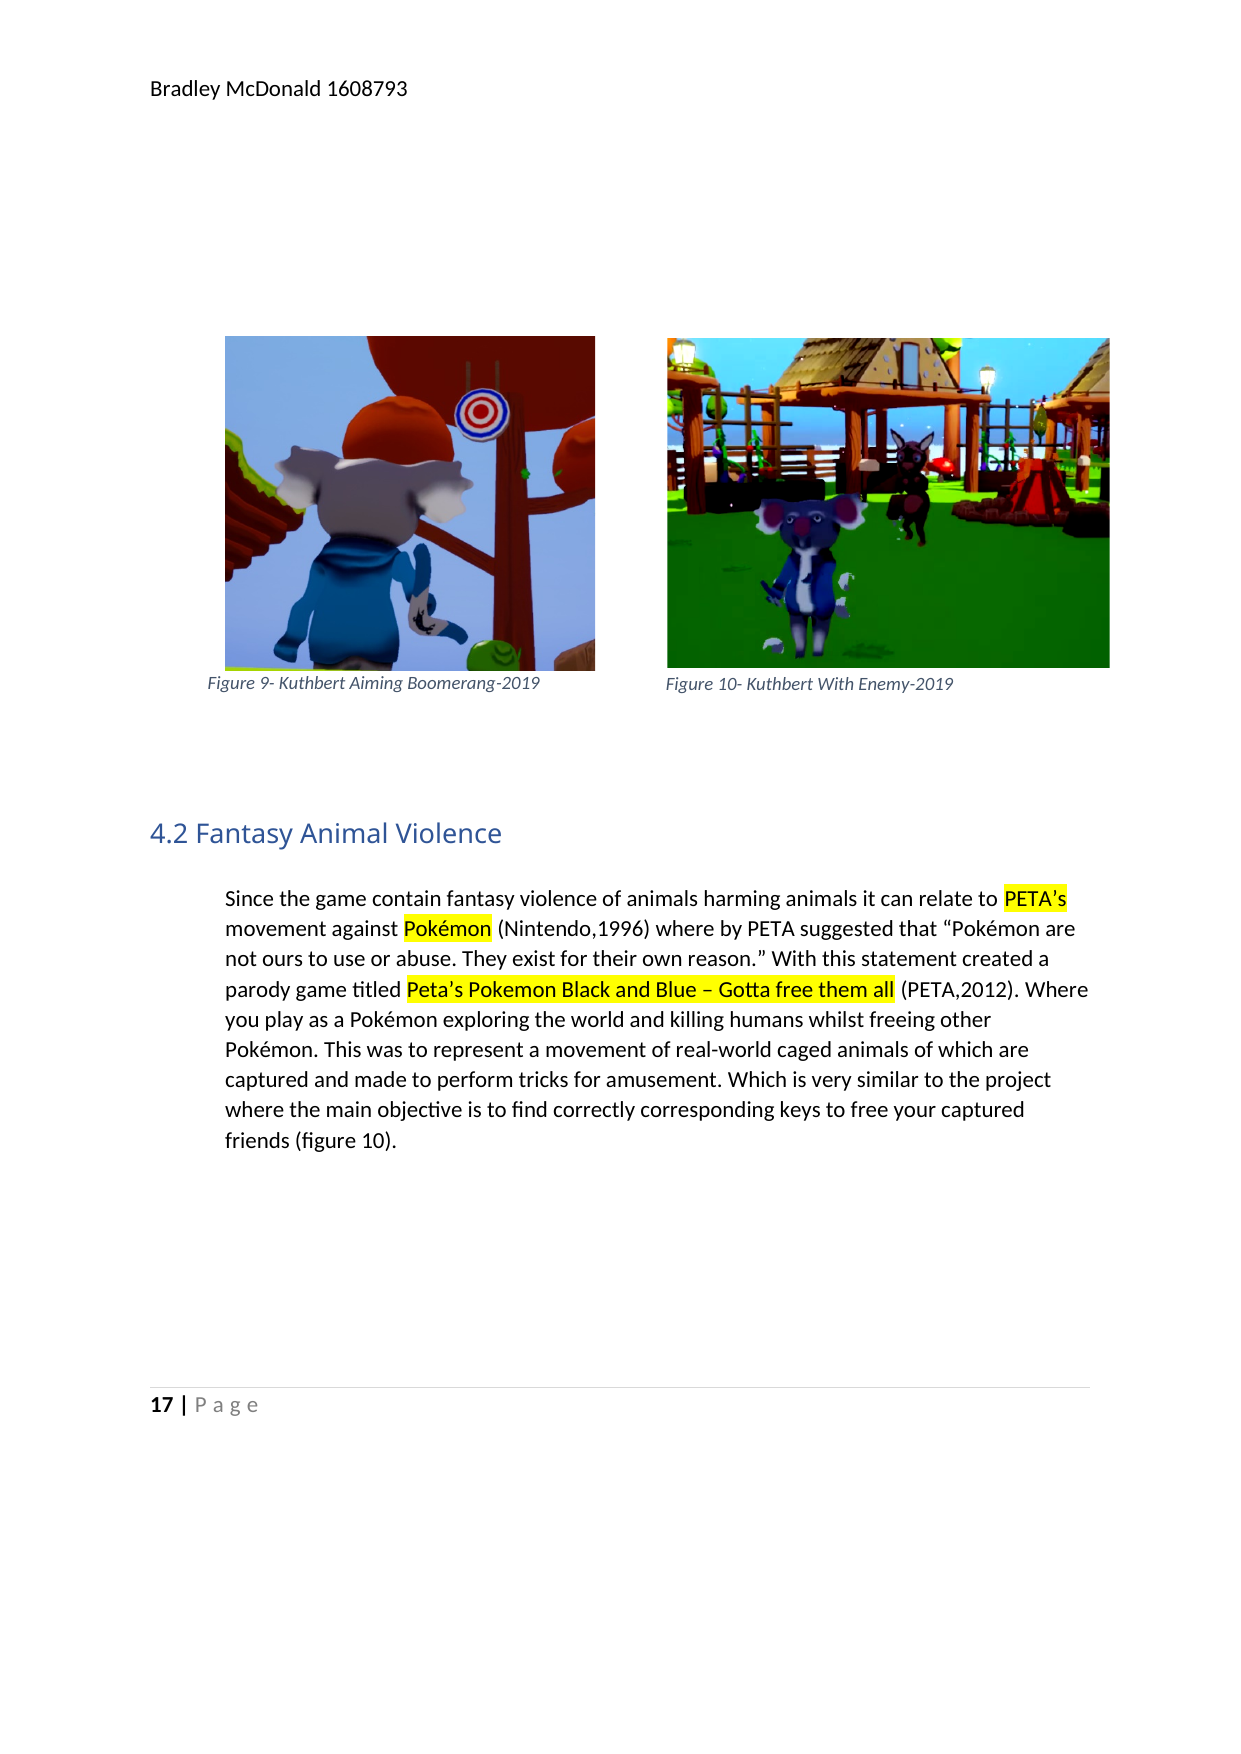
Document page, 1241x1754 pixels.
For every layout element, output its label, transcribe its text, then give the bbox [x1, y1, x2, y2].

subtitle 4.2 Fantasy Animal Violence [150, 814, 1090, 851]
picture [225, 336, 596, 671]
list Since the game contain fantasy violence of animals harming animals it can relate to PETA’s movement against Pokémon (Nintendo,1996) where by PETA suggested that “Pokémon are not ours to use or abuse. They exist for their own reason.” With this statement created a parody game titled Peta’s Pokemon Black and Blue – Gotta free them all (PETA,2012). Where you play as a Pokémon exploring the world and killing humans whilst freeing other Pokémon. This was to represent a movement of real-world caged animals of which are captured and made to perform tricks for amusement. Which is very similar to the project where the main objective is to find correctly corresponding keys to free your captured friends (figure 10). [225, 884, 1090, 1154]
picture [667, 338, 1110, 668]
